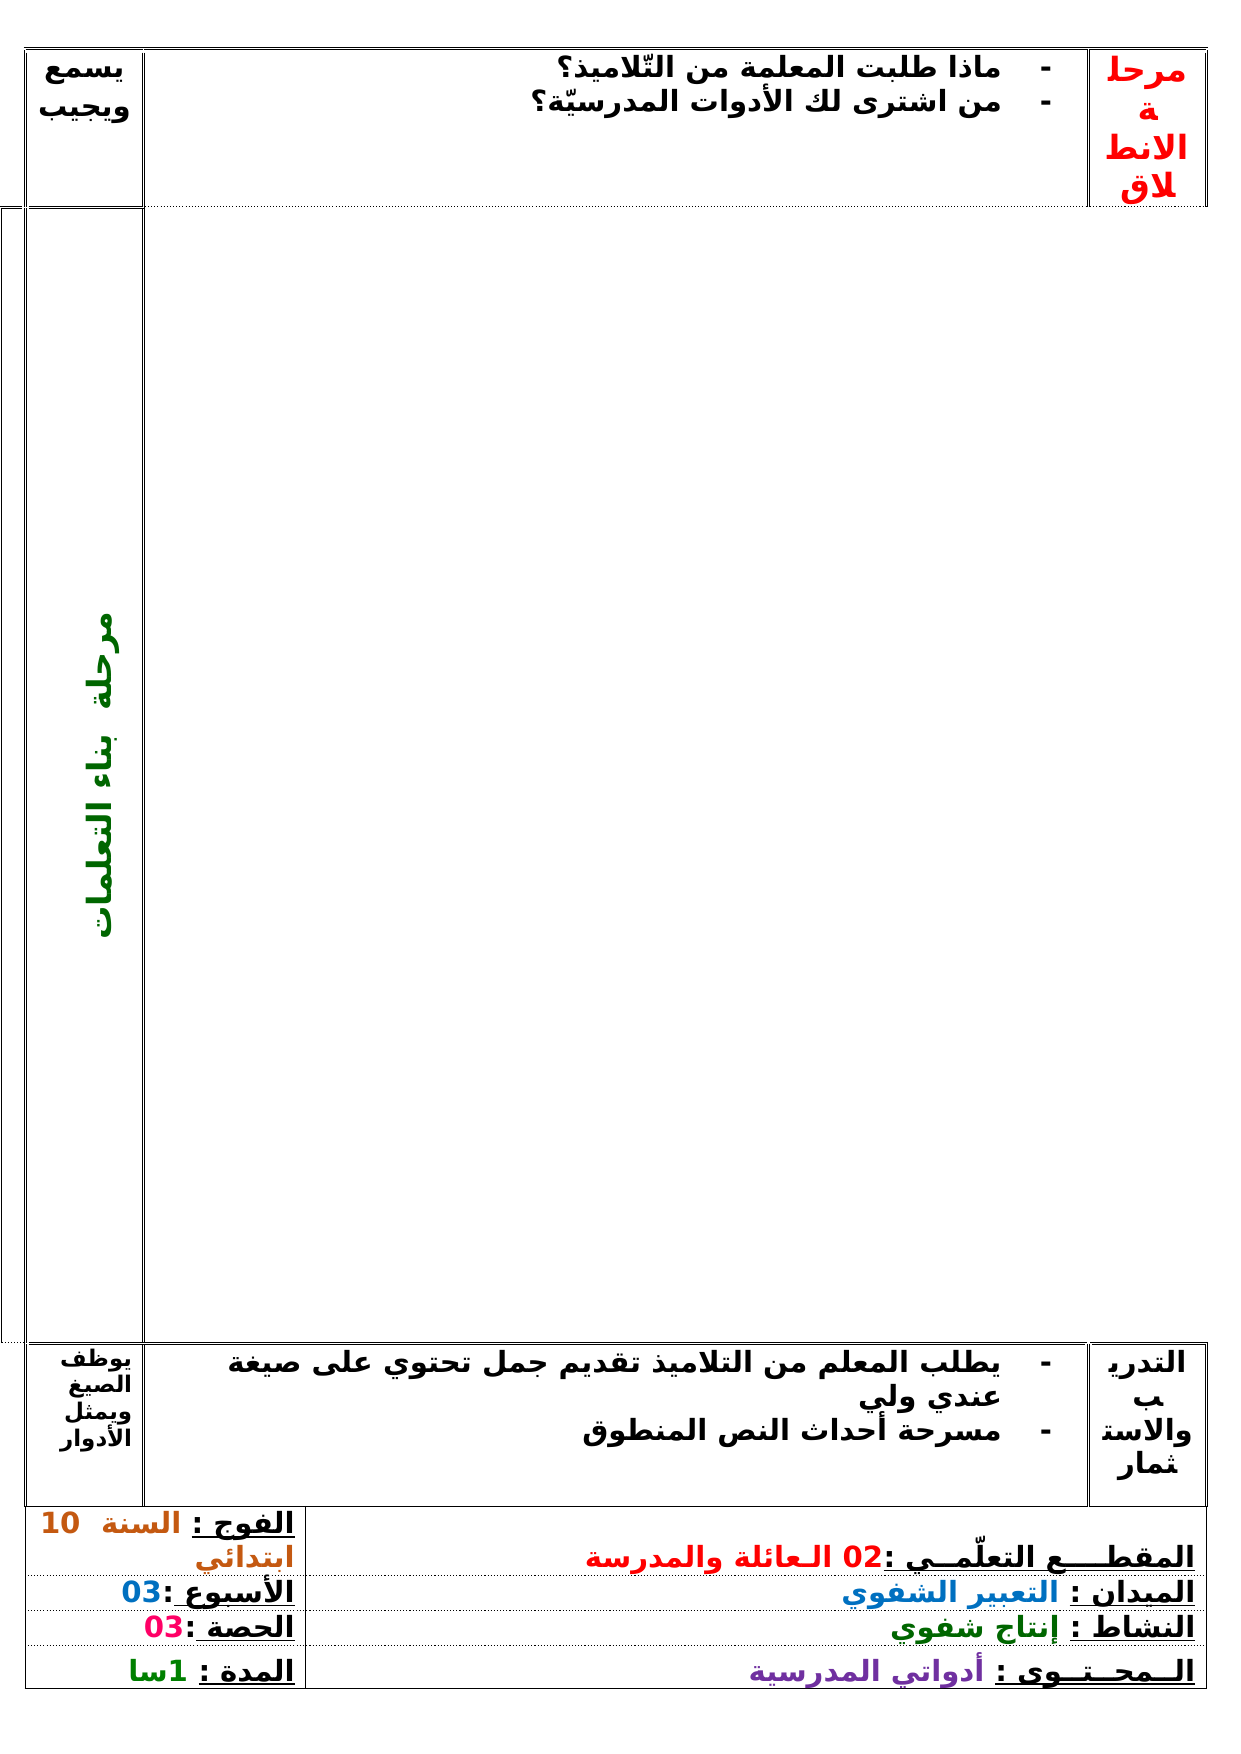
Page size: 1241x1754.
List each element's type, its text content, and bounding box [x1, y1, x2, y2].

table_cell الميدان : التعبير الشفوي [306, 1575, 1206, 1610]
table_cell المدة : 1سا [26, 1645, 305, 1688]
table_cell الأسبوع :03 [26, 1575, 305, 1610]
table_cell التدريب والاستثمار [1089, 1342, 1205, 1506]
table_cell مرحلة بناء التعلمات [27, 206, 142, 1342]
table_cell يوظف الصيغ ويمثل الأدوار [27, 1342, 142, 1506]
table_cell مرحلة الانطلاق [1089, 48, 1207, 206]
table_cell الحصة :03 [26, 1610, 305, 1645]
table_cell يطلب المعلم من التلاميذ تقديم جمل تحتوي على صيغة عندي ولي مسرحة أحداث النص المنطوق [145, 1342, 1088, 1506]
table_cell ماذا طلبت المعلمة من التّلاميذ؟ من اشترى لك الأدوات المدرسيّة؟ [143, 50, 1087, 206]
table_cell المقطــــع التعلّمــي :02 الـعائلة والمدرسة [306, 1506, 1206, 1575]
table_cell يسمع ويجيب [25, 50, 143, 206]
table_cell الفوج : السنة 10 ابتدائي [26, 1507, 305, 1575]
table_cell النشاط : إنتاج شفوي [306, 1610, 1206, 1645]
table_cell الــمحــتــوى : أدواتي المدرسية [306, 1645, 1206, 1688]
